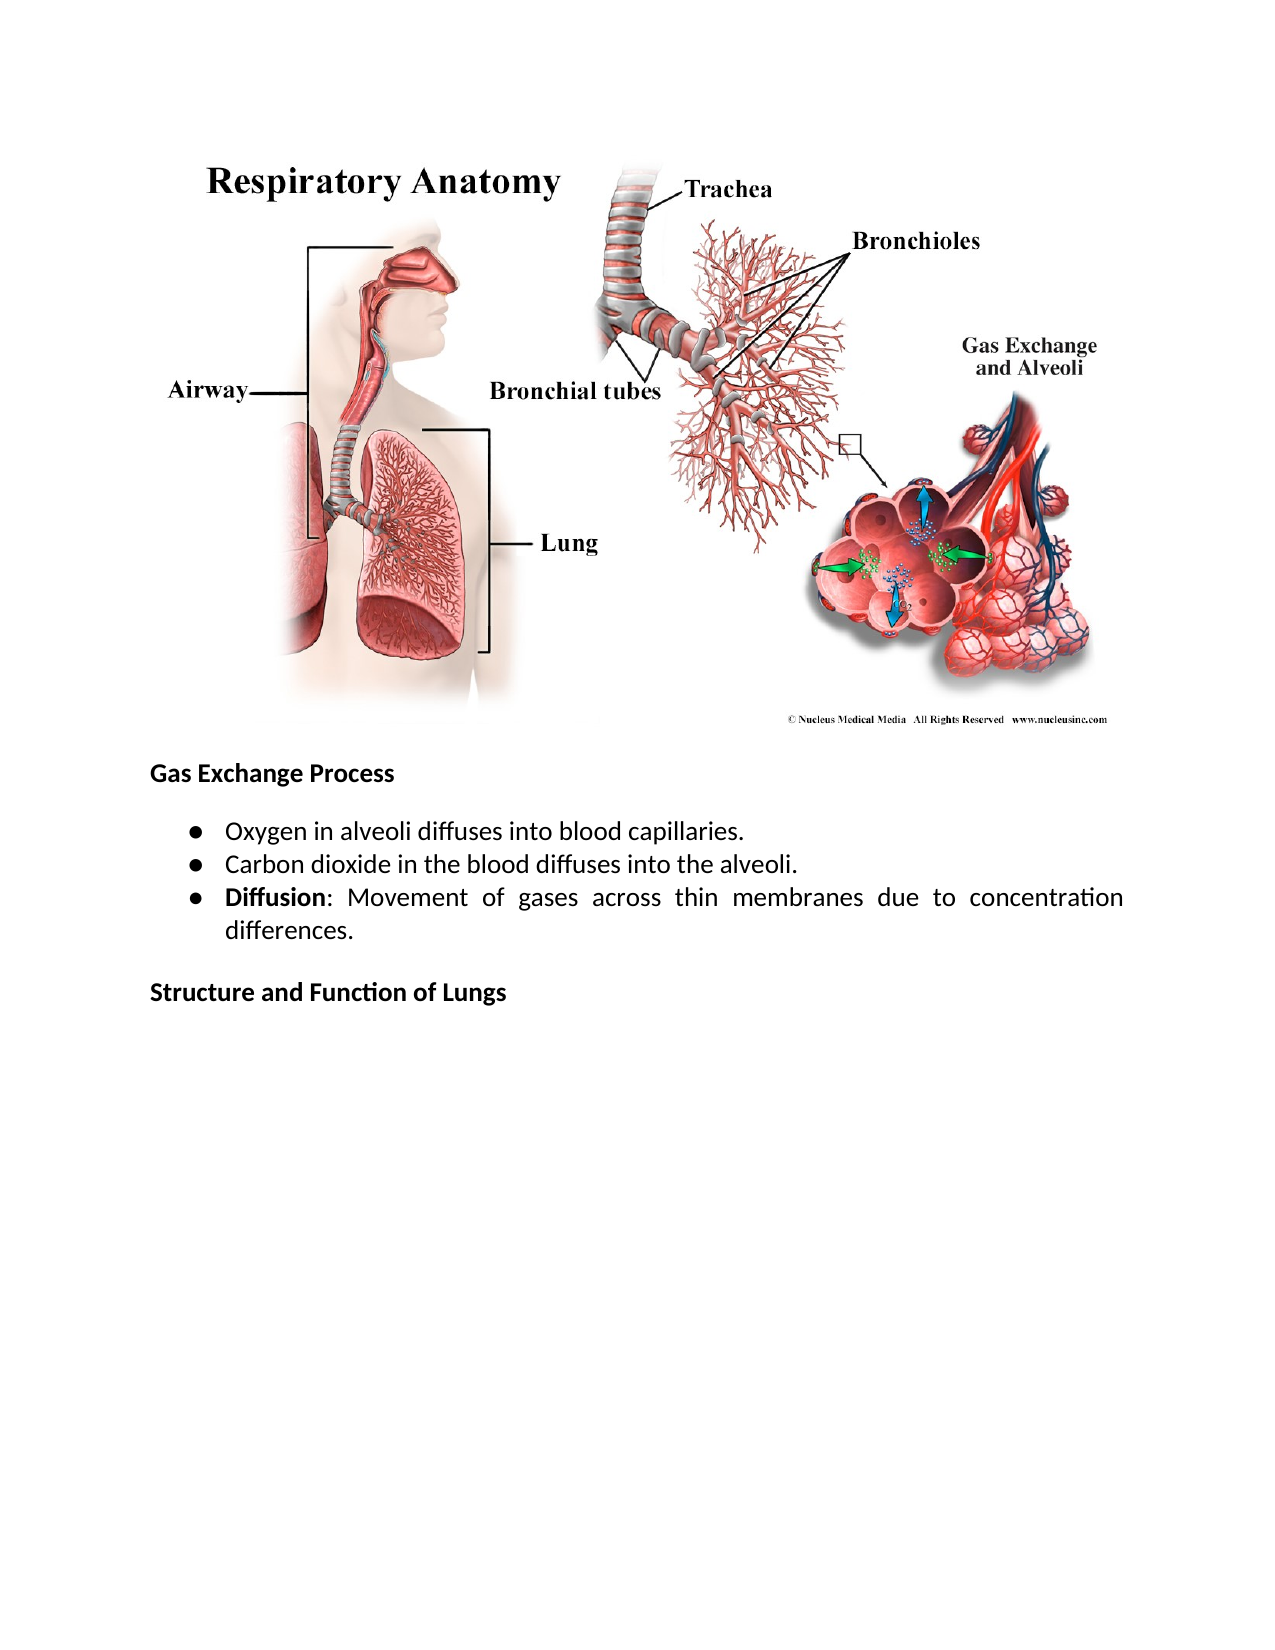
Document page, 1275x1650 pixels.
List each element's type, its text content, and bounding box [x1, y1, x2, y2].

subtitle Structure and Function of Lungs [150, 976, 1125, 1008]
picture [150, 150, 1125, 727]
subtitle Gas Exchange Process [150, 756, 1125, 789]
list Oxygen in alveoli diffuses into blood capillaries. [187, 814, 1125, 847]
list Carbon dioxide in the blood diffuses into the alveoli. [187, 847, 1125, 880]
list Diffusion: Movement of gases across thin membranes due to concentration differences. [187, 880, 1125, 946]
